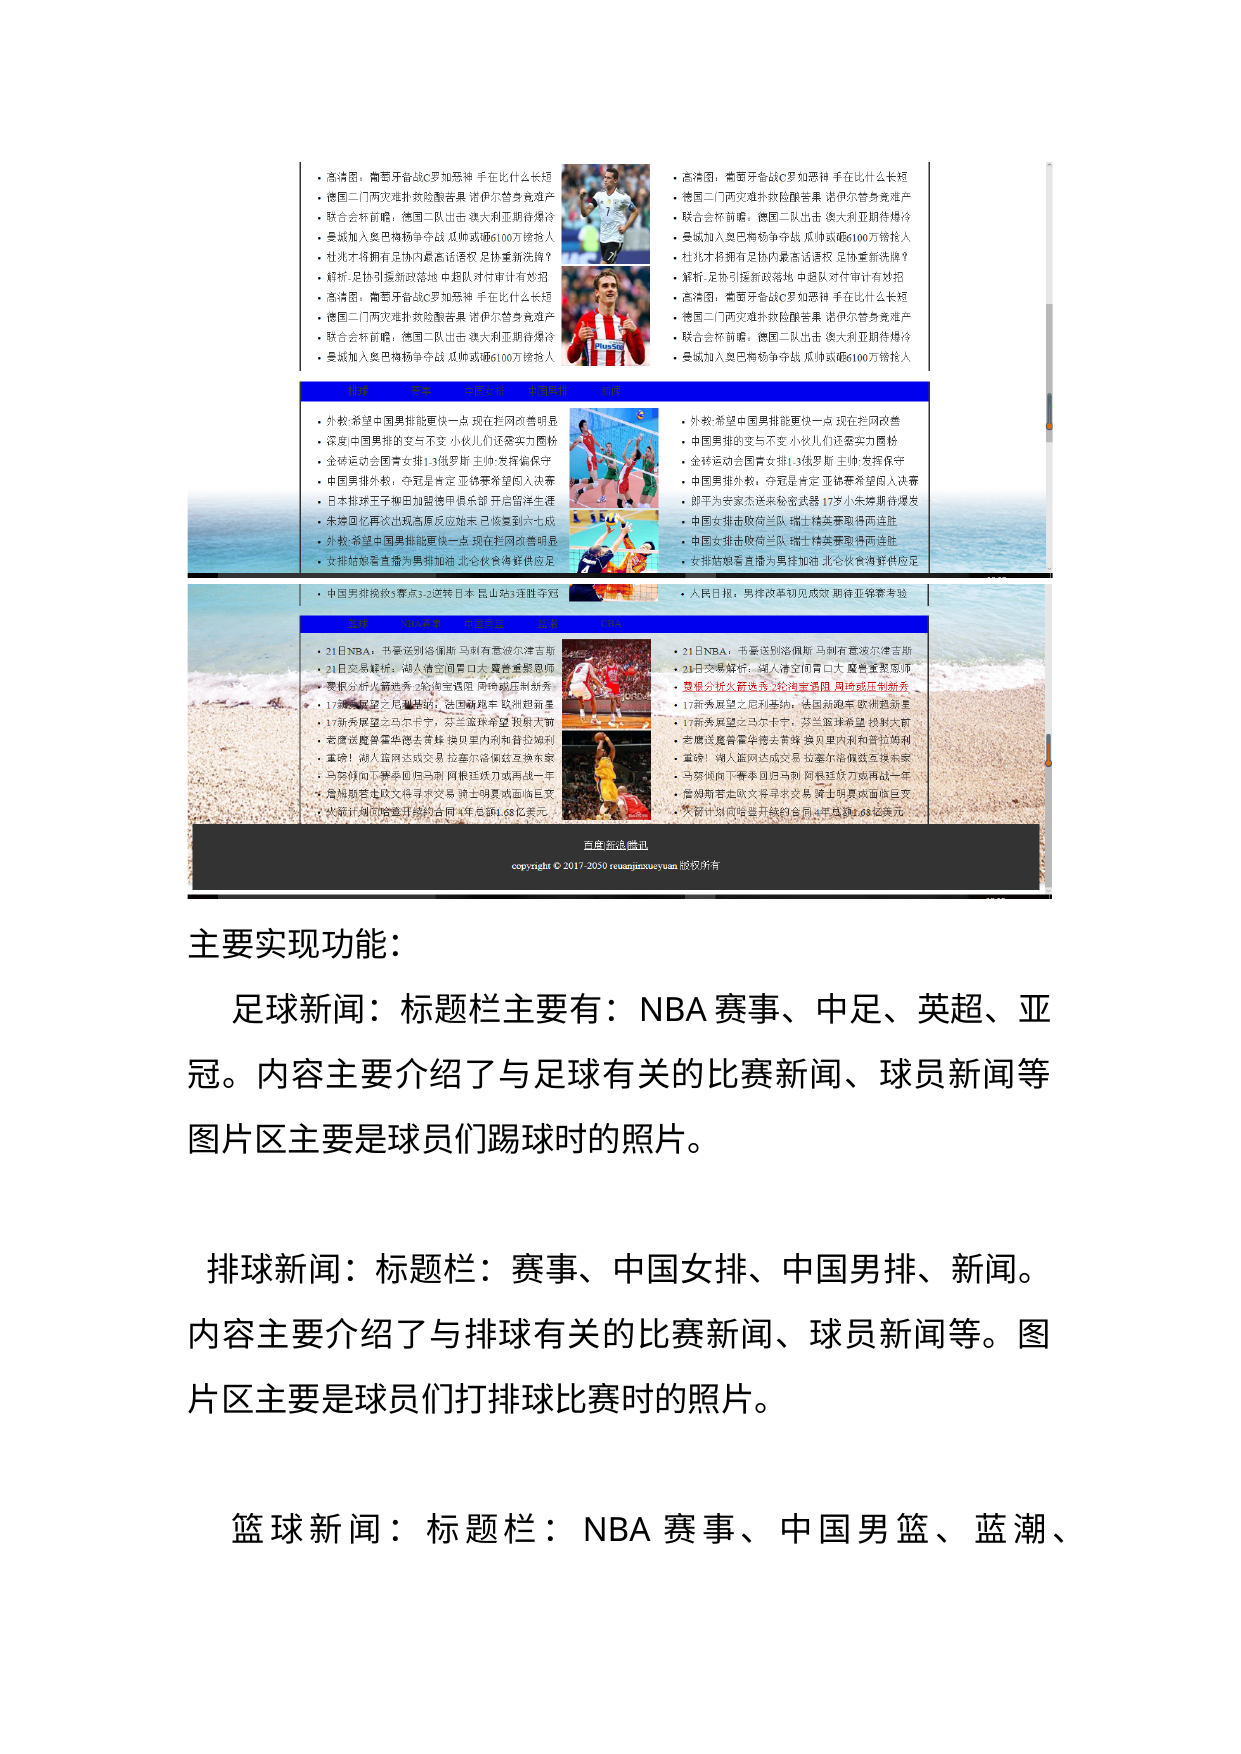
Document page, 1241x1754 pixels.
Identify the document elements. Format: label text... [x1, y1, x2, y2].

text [187, 1494, 1053, 1559]
picture [187, 162, 1053, 578]
text 排球新闻：标题栏：赛事、中国女排、中国男排、新闻。内容主要介绍了与排球有关的比赛新闻、球员新闻等。图片区主要是球员们打排球比赛时的照片。 [187, 1234, 1053, 1429]
text 主要实现功能： [187, 909, 1053, 974]
picture [187, 584, 1052, 899]
text 足球新闻：标题栏主要有：NBA赛事、中足、英超、亚冠。内容主要介绍了与足球有关的比赛新闻、球员新闻等。图片区主要是球员们踢球时的照片。 [187, 974, 1053, 1169]
